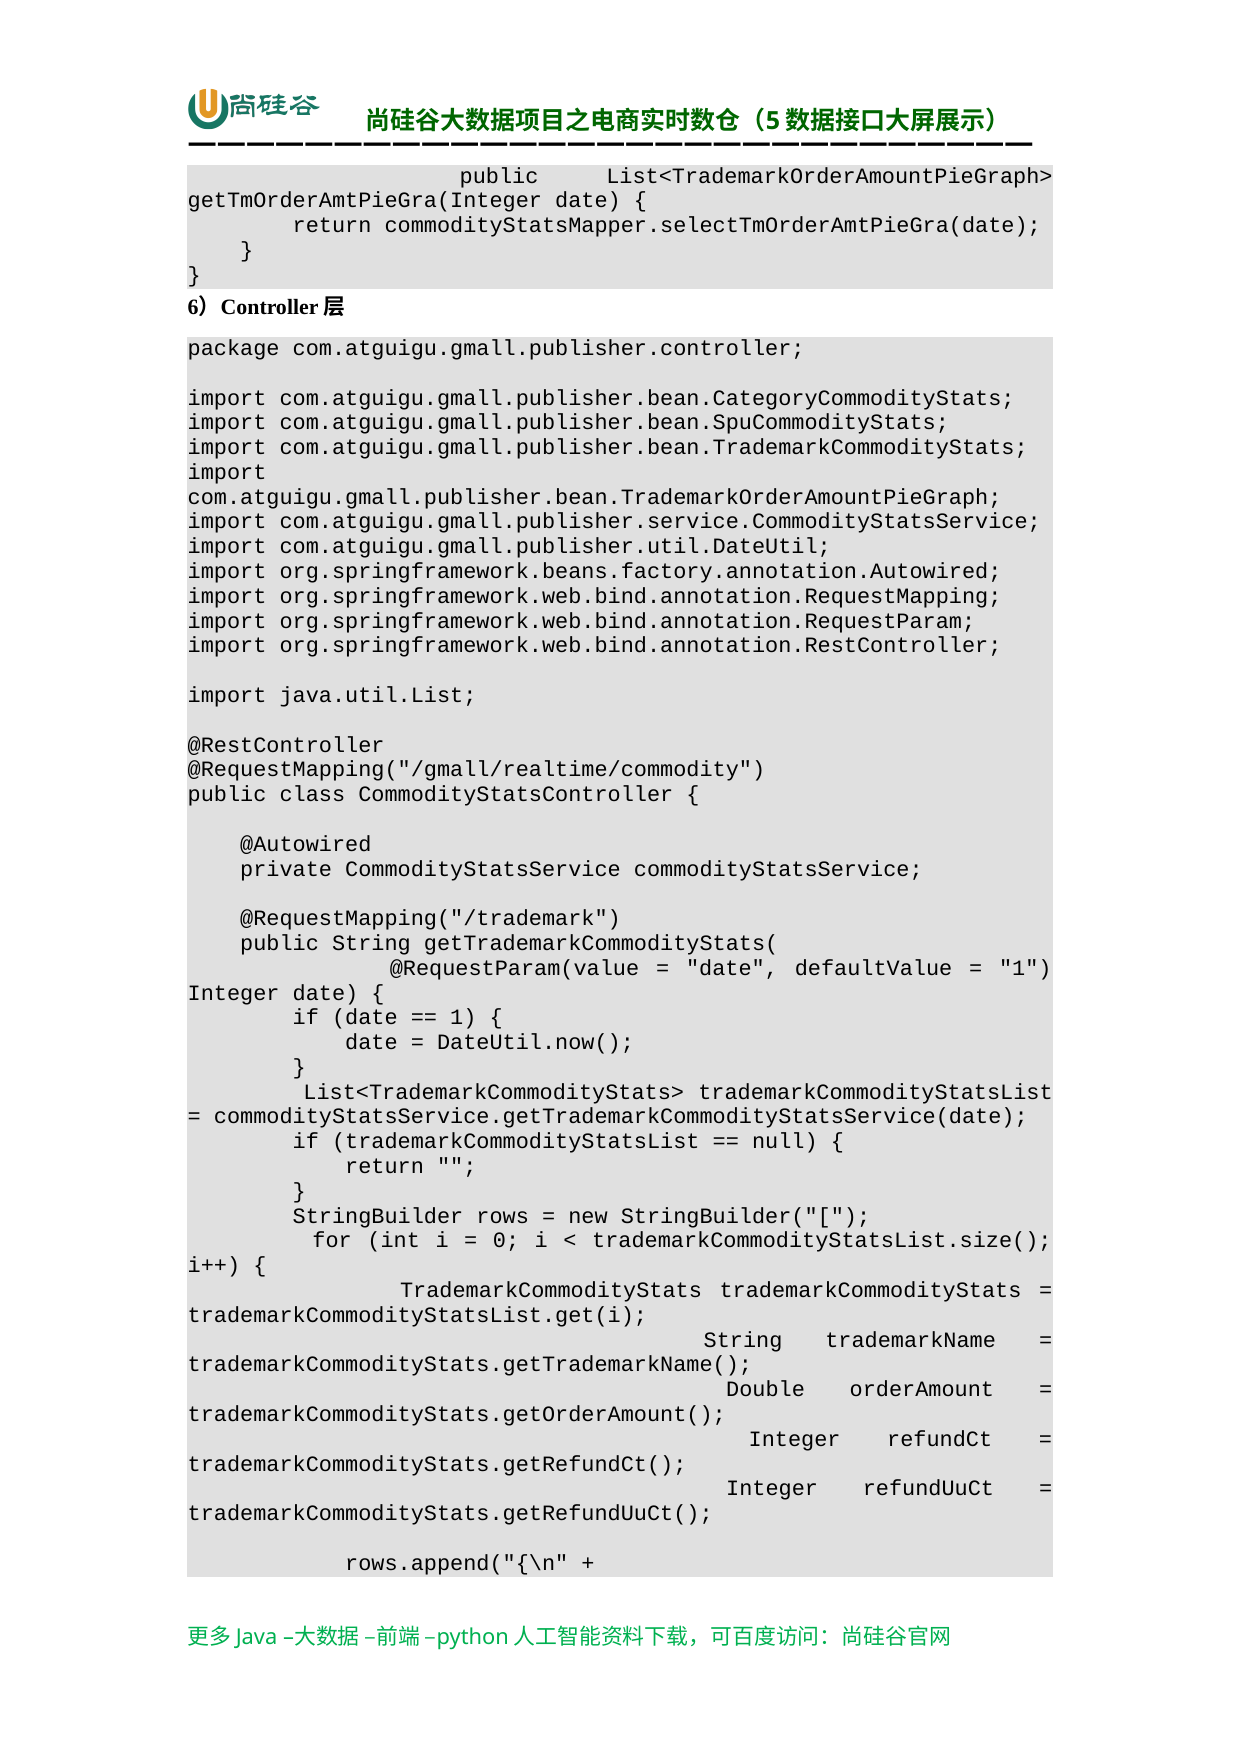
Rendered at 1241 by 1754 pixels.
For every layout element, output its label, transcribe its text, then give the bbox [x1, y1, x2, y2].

text } [187, 1180, 1053, 1205]
text import com.atguigu.gmall.publisher.bean.SpuCommodityStats; [187, 412, 1053, 436]
text @RequestParam(value = "date", defaultValue = "1") Integer date) { [187, 957, 1053, 1007]
text if (trademarkCommodityStatsList == null) { [187, 1131, 1053, 1155]
text return commodityStatsMapper.selectTmOrderAmtPieGra(date); [187, 214, 1053, 239]
text import org.springframework.web.bind.annotation.RequestMapping; [187, 585, 1053, 610]
text } [187, 1056, 1053, 1081]
text Double orderAmount = trademarkCommodityStats.getOrderAmount(); [187, 1378, 1053, 1428]
text import com.atguigu.gmall.publisher.bean.TrademarkOrderAmountPieGraph; [187, 461, 1053, 511]
text public String getTrademarkCommodityStats( [187, 932, 1053, 957]
text @RequestMapping("/gmall/realtime/commodity") [187, 759, 1053, 783]
text public class CommodityStatsController { [187, 783, 1053, 808]
text } [187, 264, 1053, 289]
text @RestController [187, 734, 1053, 759]
text Integer refundUuCt = trademarkCommodityStats.getRefundUuCt(); [187, 1478, 1053, 1527]
text StringBuilder rows = new StringBuilder("["); [187, 1205, 1053, 1230]
text List<TrademarkCommodityStats> trademarkCommodityStatsList = commodityStatsService.getTrademarkCommodityStatsService(date); [187, 1081, 1053, 1131]
text import org.springframework.beans.factory.annotation.Autowired; [187, 560, 1053, 585]
text import com.atguigu.gmall.publisher.util.DateUtil; [187, 536, 1053, 560]
text @RequestMapping("/trademark") [187, 907, 1053, 932]
text public List<TrademarkOrderAmountPieGraph> getTmOrderAmtPieGra(Integer date) { [187, 165, 1053, 214]
text import org.springframework.web.bind.annotation.RestController; [187, 635, 1053, 659]
text TrademarkCommodityStats trademarkCommodityStats = trademarkCommodityStatsList.get(i); [187, 1279, 1053, 1329]
text String trademarkName = trademarkCommodityStats.getTrademarkName(); [187, 1329, 1053, 1378]
text Controller 层 [187, 289, 1053, 321]
text for (int i = 0; i < trademarkCommodityStatsList.size(); i++) { [187, 1230, 1053, 1279]
text private CommodityStatsService commodityStatsService; [187, 858, 1053, 883]
text import org.springframework.web.bind.annotation.RequestParam; [187, 610, 1053, 635]
text return ""; [187, 1155, 1053, 1180]
text import com.atguigu.gmall.publisher.bean.TrademarkCommodityStats; [187, 436, 1053, 461]
text } [187, 239, 1053, 264]
text package com.atguigu.gmall.publisher.controller; [187, 337, 1053, 362]
text import com.atguigu.gmall.publisher.service.CommodityStatsService; [187, 511, 1053, 536]
text date = DateUtil.now(); [187, 1031, 1053, 1056]
text Integer refundCt = trademarkCommodityStats.getRefundCt(); [187, 1428, 1053, 1478]
text @Autowired [187, 833, 1053, 858]
text import java.util.List; [187, 684, 1053, 709]
text rows.append("{\n" + [187, 1552, 1053, 1577]
picture [187, 88, 321, 130]
text import com.atguigu.gmall.publisher.bean.CategoryCommodityStats; [187, 387, 1053, 412]
text if (date == 1) { [187, 1007, 1053, 1031]
